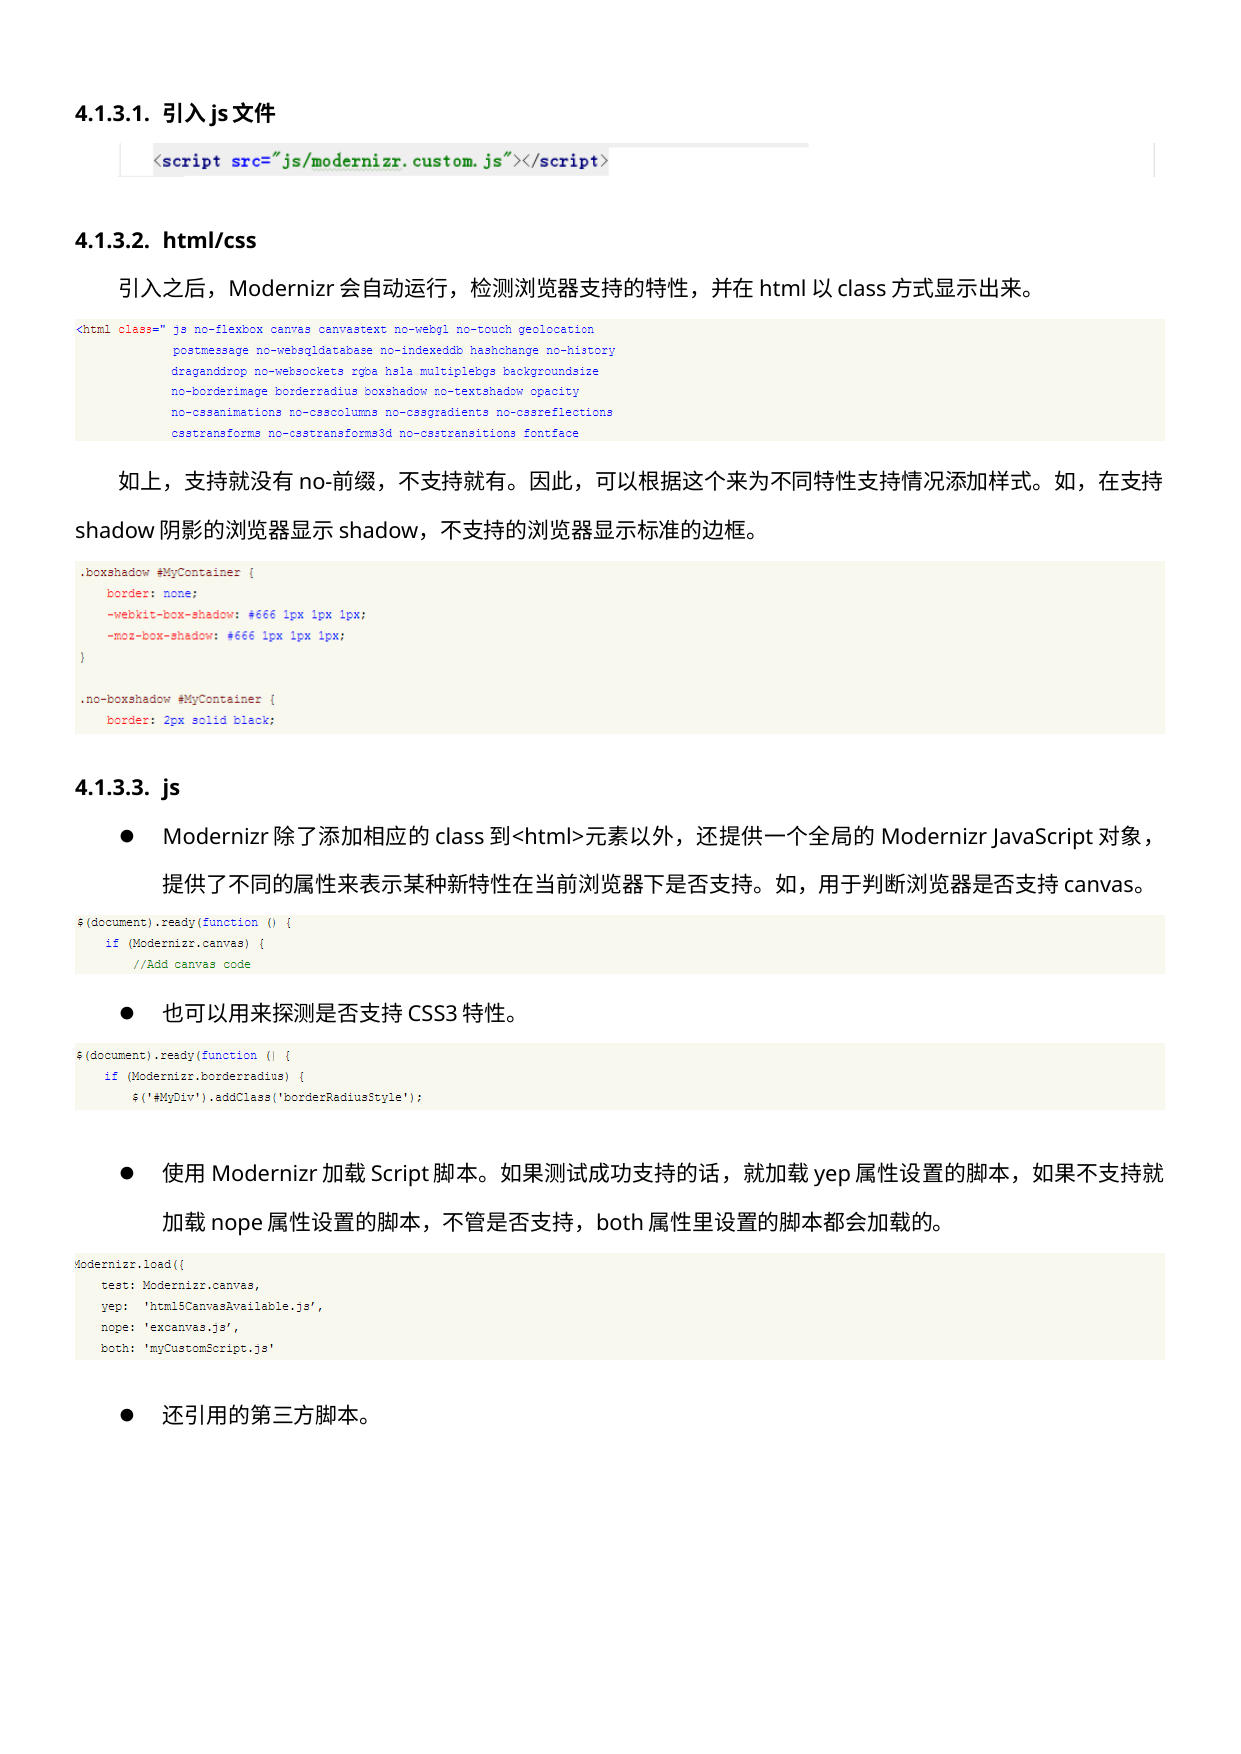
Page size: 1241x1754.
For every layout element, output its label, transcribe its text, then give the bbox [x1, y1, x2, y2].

list 使用Modernizr加载Script脚本。如果测试成功支持的话，就加载yep属性设置的脚本，如果不支持就加载nope属性设置的脚本，不管是否支持，both属性里设置的脚本都会加载的。 [119, 1156, 1165, 1237]
picture [75, 1253, 1166, 1360]
text 引入js文件 [75, 95, 1165, 128]
picture [75, 561, 1166, 734]
list Modernizr除了添加相应的class到<html>元素以外，还提供一个全局的Modernizr JavaScript对象，提供了不同的属性来表示某种新特性在当前浏览器下是否支持。如，用于判断浏览器是否支持canvas。 [119, 818, 1165, 900]
list 也可以用来探测是否支持CSS3特性。 [119, 995, 1165, 1028]
list 还引用的第三方脚本。 [119, 1398, 1165, 1431]
text 引入之后，Modernizr会自动运行，检测浏览器支持的特性，并在html以class方式显示出来。 [75, 271, 1165, 303]
picture [75, 319, 1166, 441]
picture [75, 143, 1166, 177]
picture [75, 1043, 1166, 1110]
text 如上，支持就没有no-前缀，不支持就有。因此，可以根据这个来为不同特性支持情况添加样式。如，在支持shadow阴影的浏览器显示shadow，不支持的浏览器显示标准的边框。 [75, 464, 1165, 545]
picture [75, 915, 1166, 974]
text html/css [75, 223, 1165, 256]
text js [75, 771, 1165, 803]
